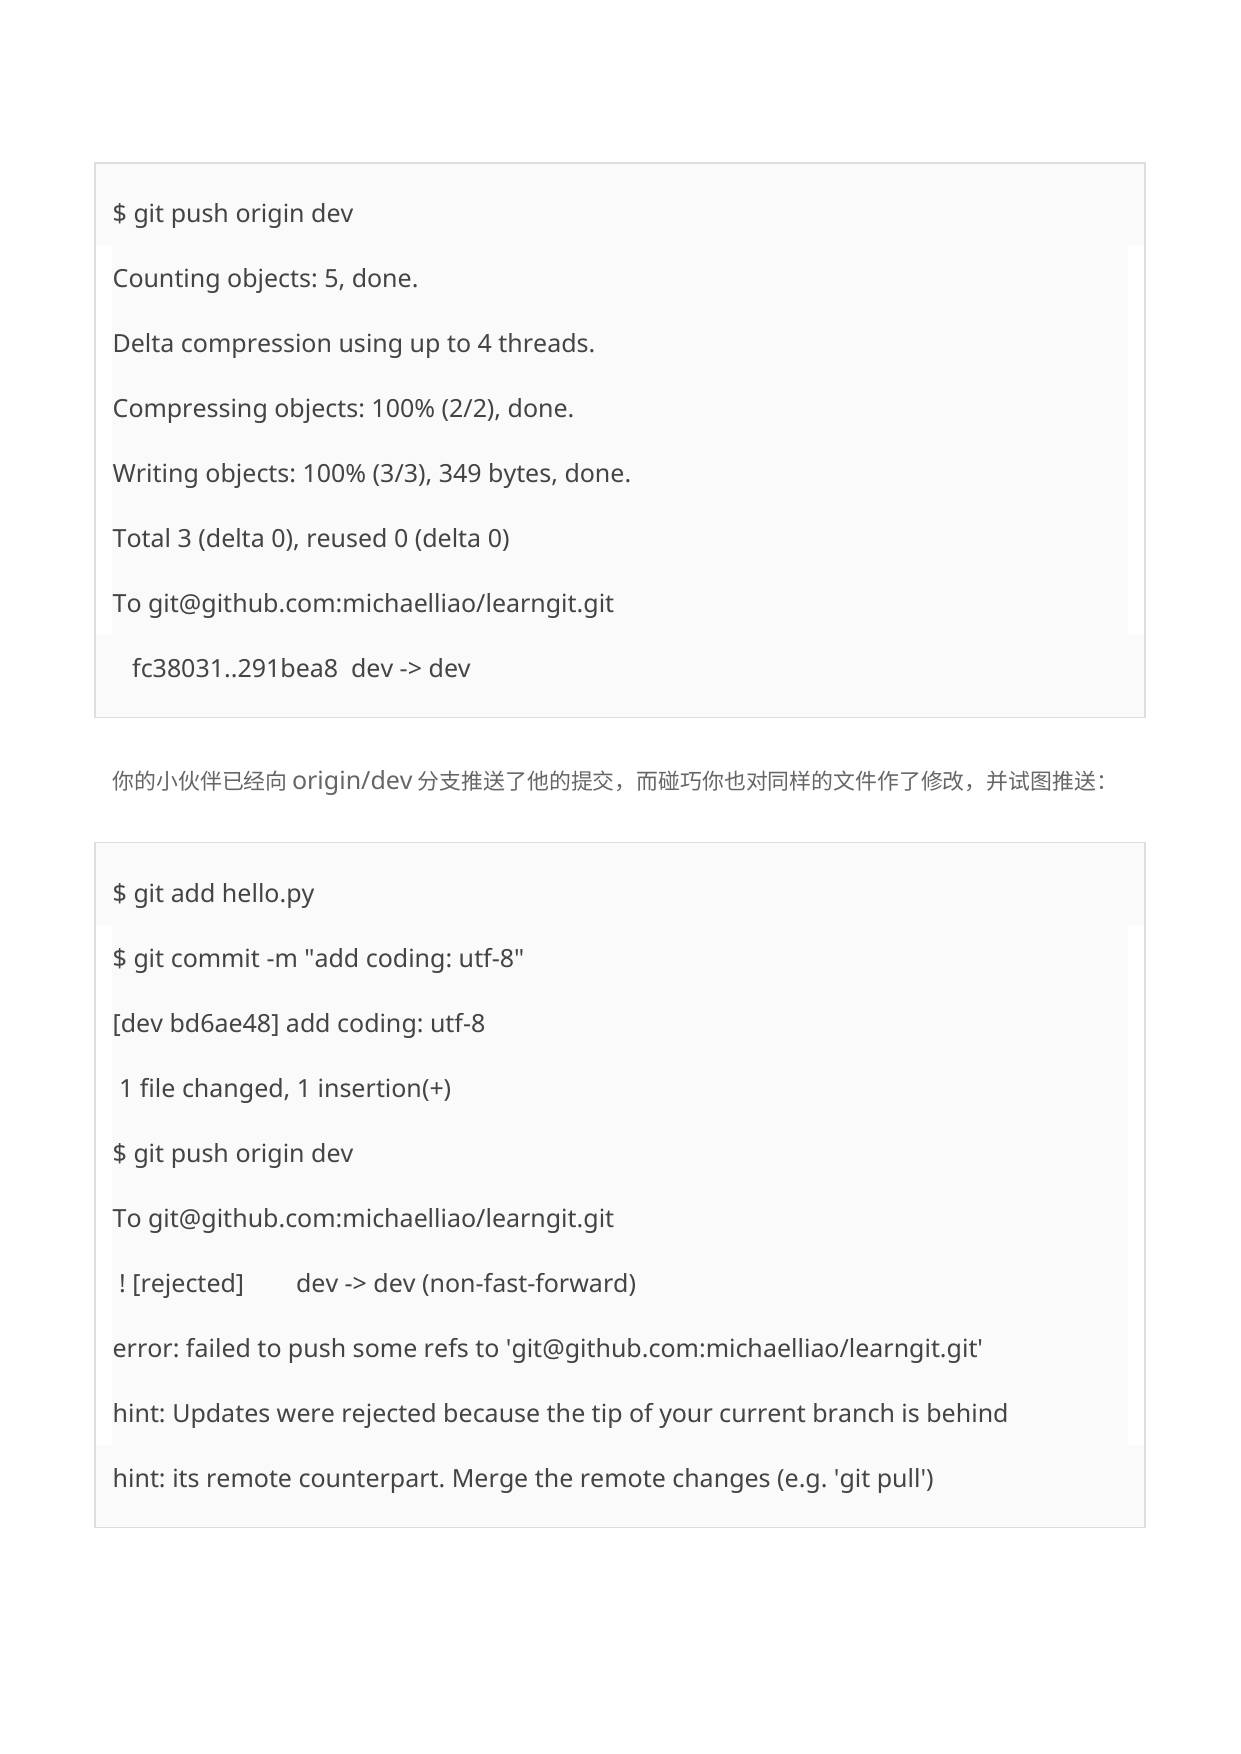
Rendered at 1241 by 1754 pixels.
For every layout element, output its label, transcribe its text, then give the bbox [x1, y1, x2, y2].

text error: failed to push some refs to 'git@github.com:michaelliao/learngit.git' [112, 1315, 1128, 1380]
text [dev bd6ae48] add coding: utf-8 [112, 990, 1128, 1055]
text $ git push origin dev [112, 1120, 1128, 1185]
text Total 3 (delta 0), reused 0 (delta 0) [112, 505, 1128, 570]
text Writing objects: 100% (3/3), 349 bytes, done. [112, 440, 1128, 505]
text 你的小伙伴已经向origin/dev分支推送了他的提交，而碰巧你也对同样的文件作了修改，并试图推送： [112, 748, 1128, 813]
text $ git push origin dev [96, 164, 1144, 245]
text Counting objects: 5, done. [112, 245, 1128, 310]
text 1 file changed, 1 insertion(+) [112, 1055, 1128, 1120]
text Delta compression using up to 4 threads. [112, 310, 1128, 375]
text fc38031..291bea8 dev -> dev [96, 617, 1144, 717]
text $ git add hello.py [96, 843, 1144, 925]
text ! [rejected] dev -> dev (non-fast-forward) [112, 1250, 1128, 1315]
text Compressing objects: 100% (2/2), done. [112, 375, 1128, 440]
text $ git commit -m "add coding: utf-8" [112, 925, 1128, 990]
text To git@github.com:michaelliao/learngit.git [112, 570, 1128, 617]
text To git@github.com:michaelliao/learngit.git [112, 1185, 1128, 1250]
text hint: its remote counterpart. Merge the remote changes (e.g. 'git pull') [96, 1427, 1144, 1527]
text hint: Updates were rejected because the tip of your current branch is behind [112, 1380, 1128, 1427]
